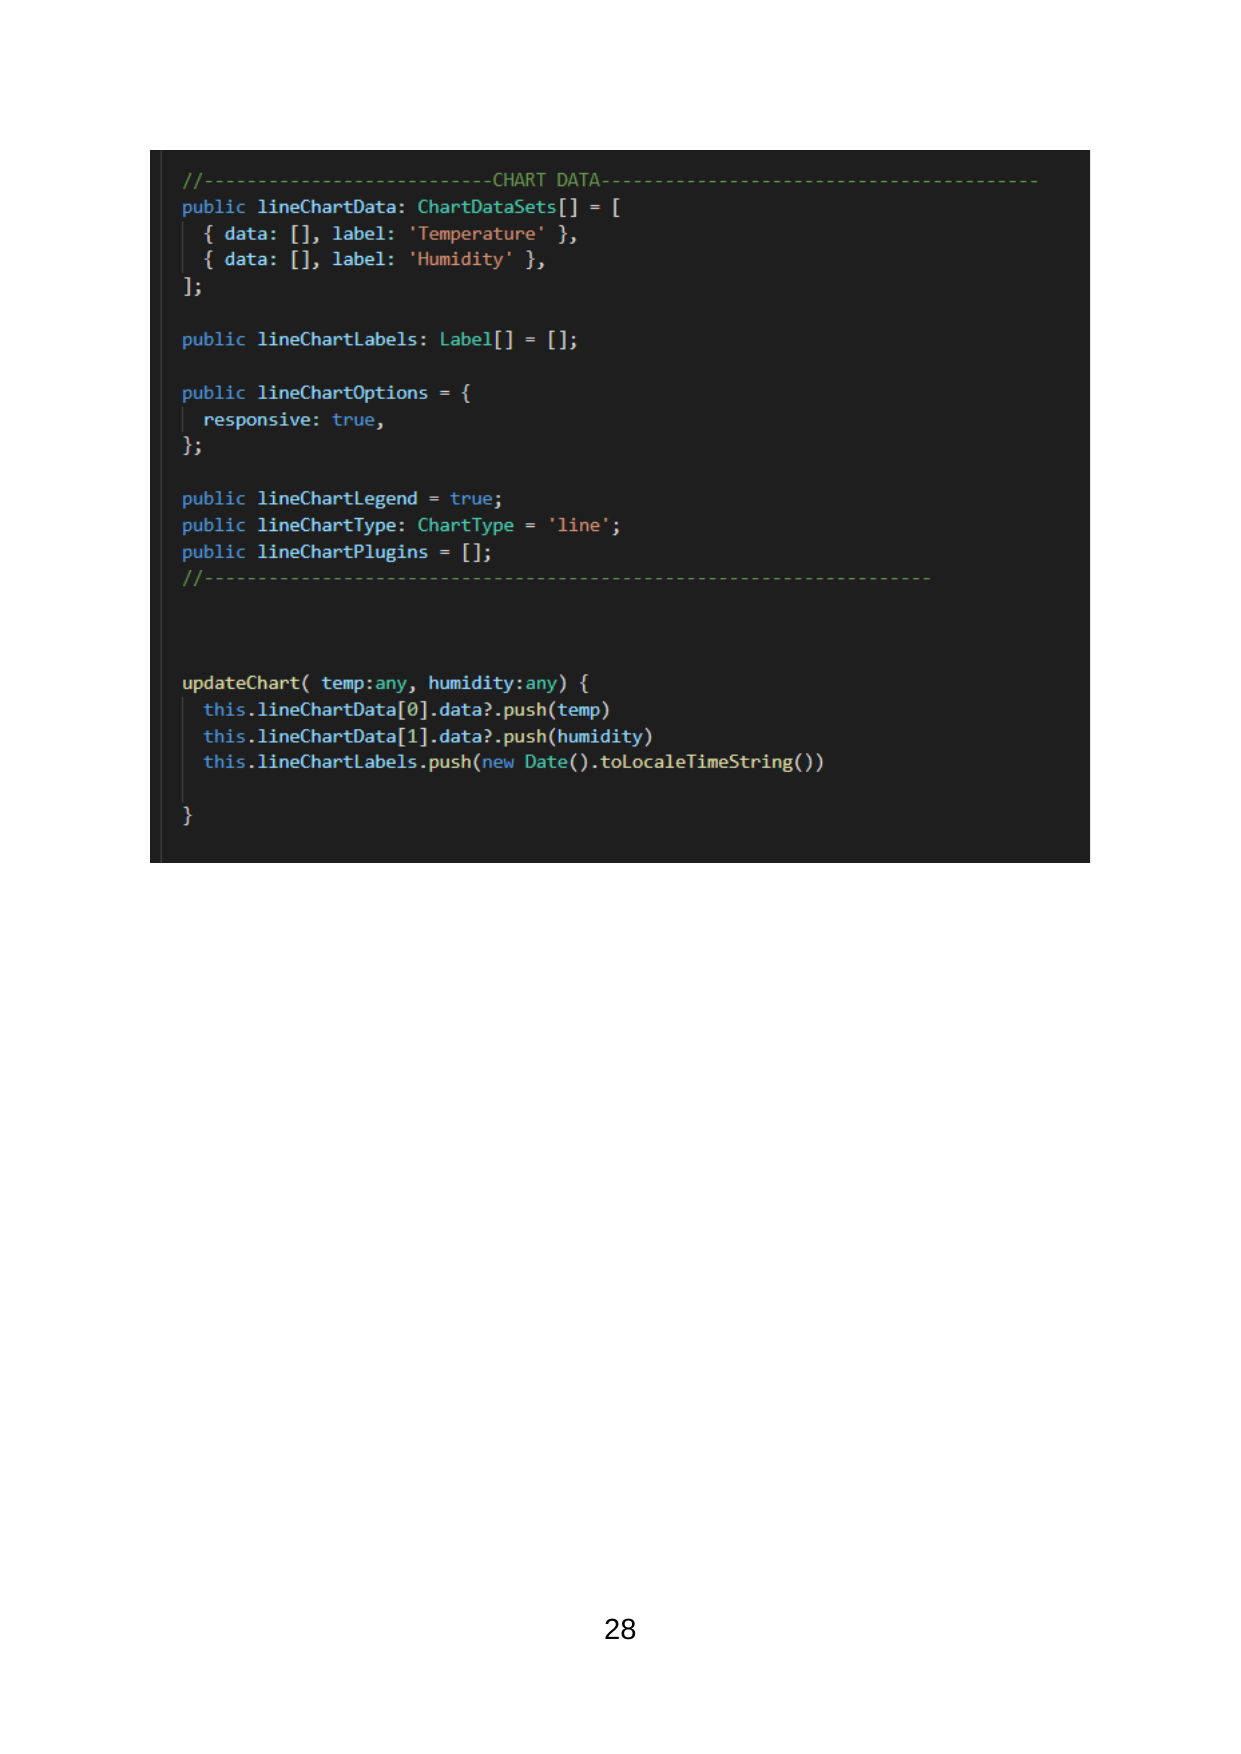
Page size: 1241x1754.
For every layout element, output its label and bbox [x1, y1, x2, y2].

picture [150, 150, 1091, 863]
